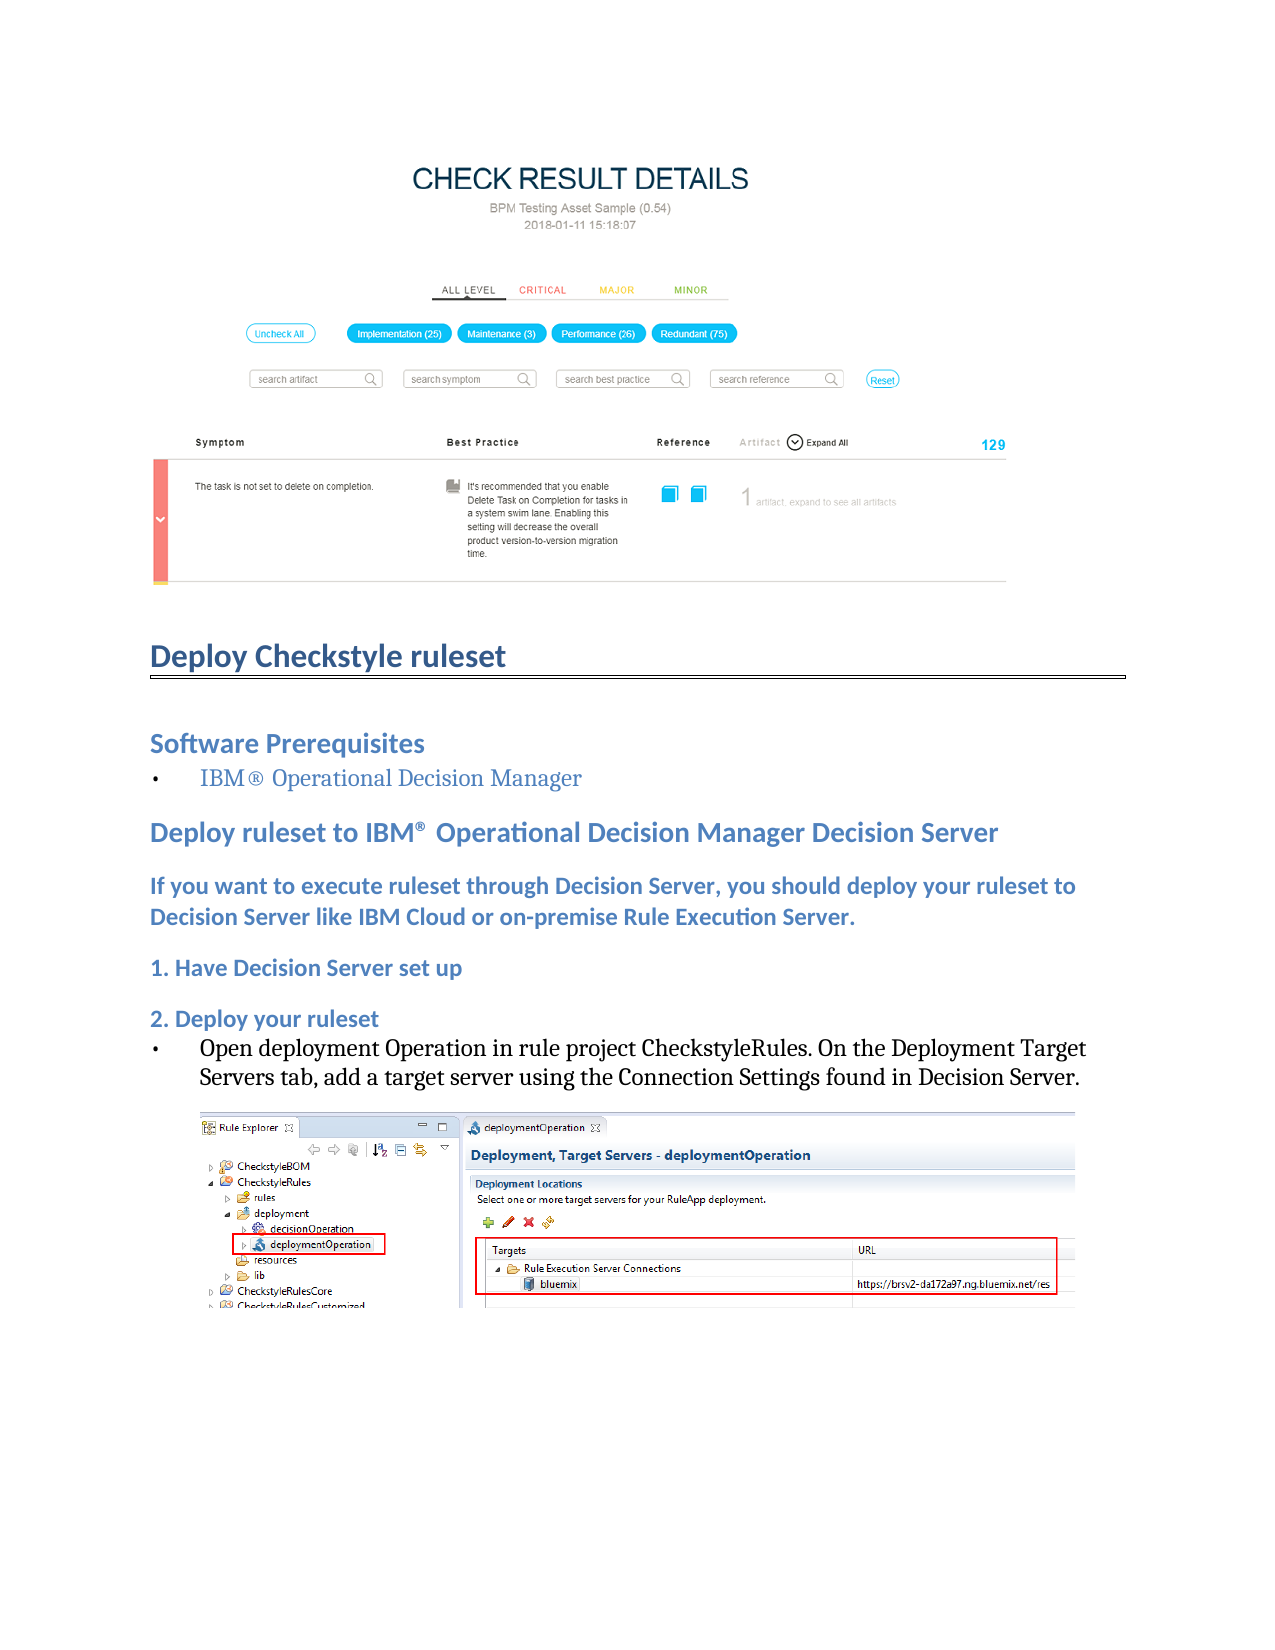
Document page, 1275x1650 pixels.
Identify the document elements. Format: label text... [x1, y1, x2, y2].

subtitle Software Prerequisites [150, 725, 1125, 761]
list IBM® Operational Decision Manager [150, 764, 1125, 793]
subtitle If you want to execute ruleset through Decision Server, you should deploy your ruleset to Decision Server like IBM Cloud or on-premise Rule Execution Server. [150, 870, 1125, 931]
picture [150, 150, 1025, 585]
list Open deployment Operation in rule project CheckstyleRules. On the Deployment Target Servers tab, add a target server using the Connection Settings found in Decision Server. [150, 1034, 1125, 1092]
subtitle Deploy Checkstyle ruleset [150, 634, 1125, 675]
picture [200, 1112, 1075, 1308]
subtitle Deploy ruleset to IBM® Operational Decision Manager Decision Server [150, 814, 1125, 849]
subtitle 2. Deploy your ruleset [150, 1003, 1125, 1034]
subtitle 1. Have Decision Server set up [150, 952, 1125, 983]
